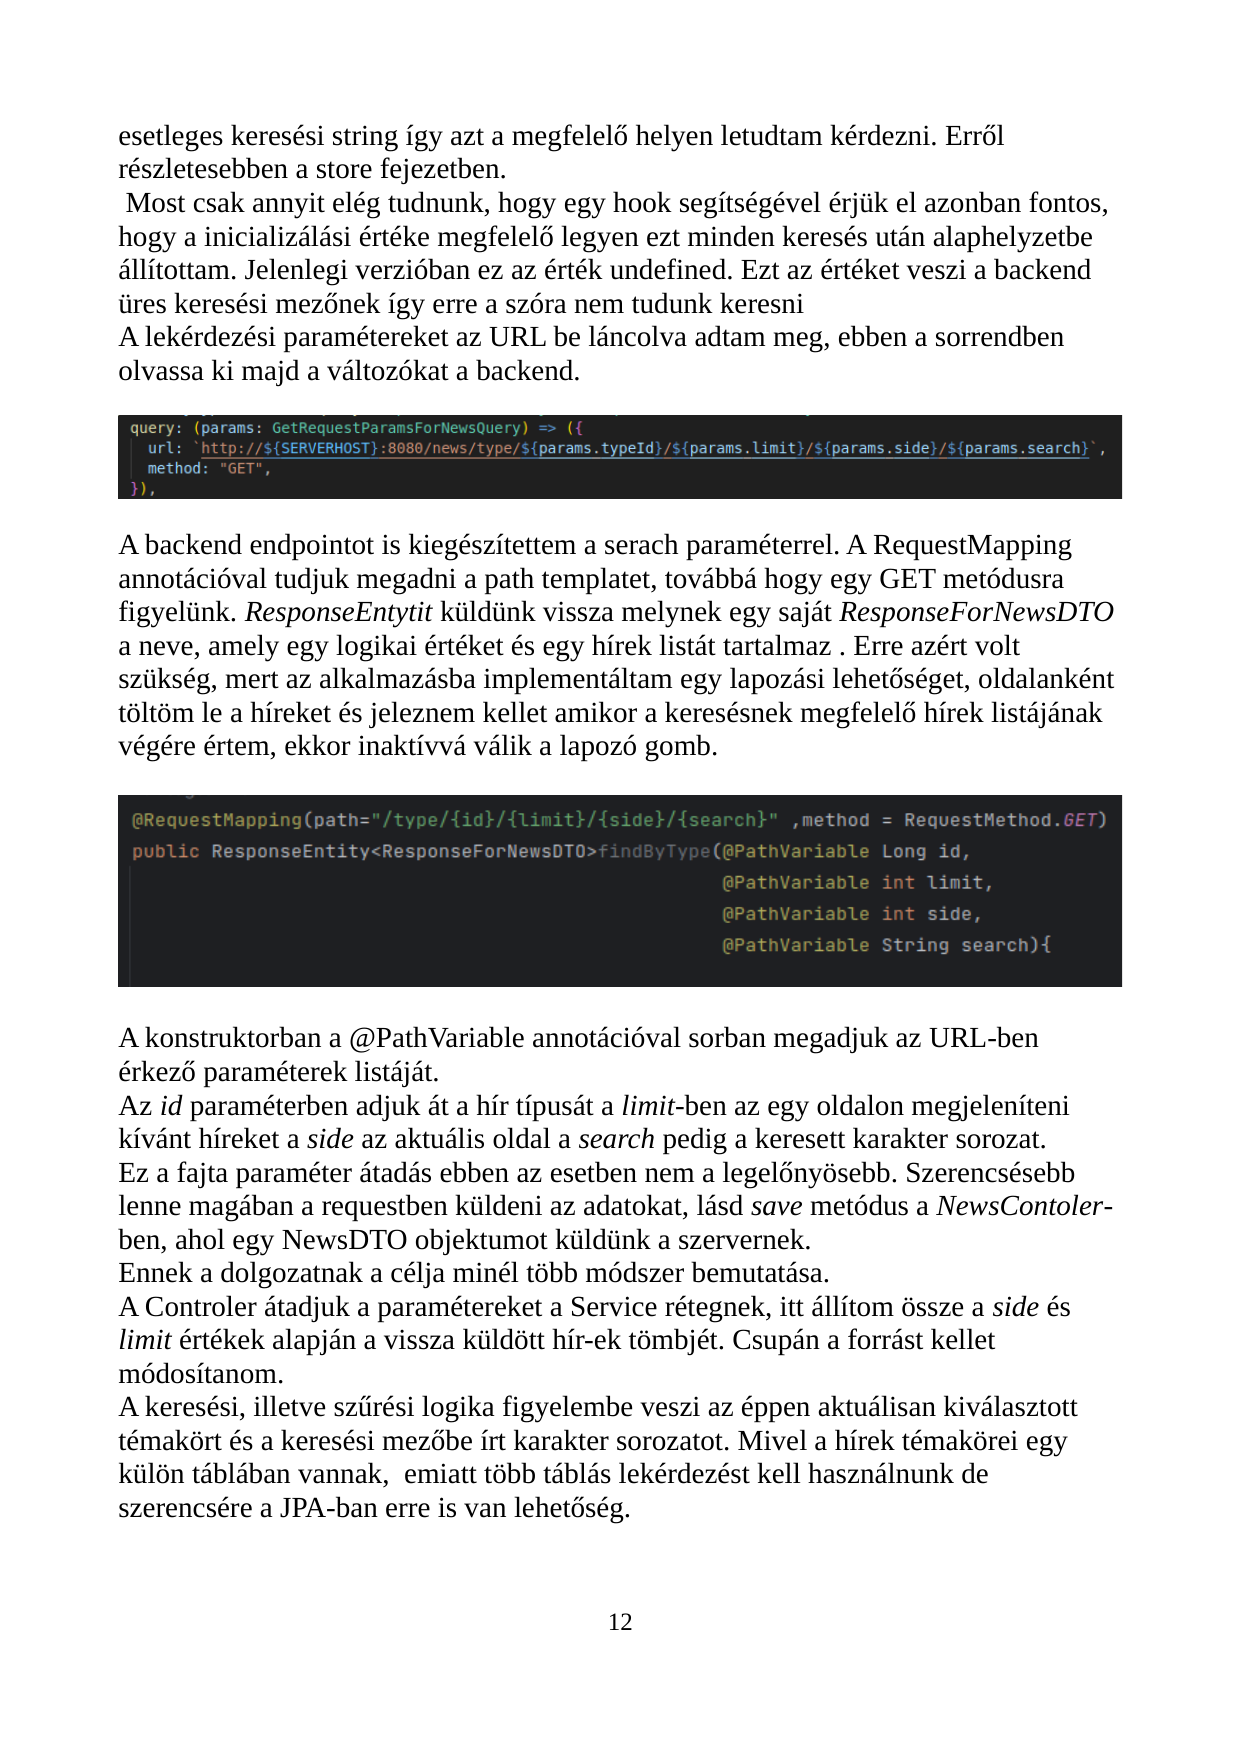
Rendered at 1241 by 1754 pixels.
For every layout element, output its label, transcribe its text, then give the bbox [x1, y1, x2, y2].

text A konstruktorban a @PathVariable annotációval sorban megadjuk az URL-ben érkező paraméterek listáját. Az id paraméterben adjuk át a hír típusát a limit-ben az egy oldalon megjeleníteni kívánt híreket a side az aktuális oldal a search pedig a keresett karakter sorozat. Ez a fajta paraméter átadás ebben az esetben nem a legelőnyösebb. Szerencsésebb lenne magában a requestben küldeni az adatokat, lásd save metódus a NewsContoler-ben, ahol egy NewsDTO objektumot küldünk a szervernek. [118, 1021, 1122, 1255]
text A Controler átadjuk a paramétereket a Service rétegnek, itt állítom össze a side és limit értékek alapján a vissza küldött hír-ek tömbjét. Csupán a forrást kellet módosítanom. A keresési, illetve szűrési logika figyelembe veszi az éppen aktuálisan kiválasztott témakört és a keresési mezőbe írt karakter sorozatot. Mivel a hírek témakörei egy külön táblában vannak, emiatt több táblás lekérdezést kell használnunk de szerencsére a JPA-ban erre is van lehetőség. [118, 1289, 1122, 1524]
picture [118, 415, 1123, 499]
text A lekérdezési paramétereket az URL be láncolva adtam meg, ebben a sorrendben olvassa ki majd a változókat a backend. [118, 319, 1122, 386]
text Most csak annyit elég tudnunk, hogy egy hook segítségével érjük el azonban fontos, hogy a inicializálási értéke megfelelő legyen ezt minden keresés után alaphelyzetbe állítottam. Jelenlegi verzióban ez az érték undefined. Ezt az értéket veszi a backend üres keresési mezőnek így erre a szóra nem tudunk keresni [118, 185, 1122, 319]
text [118, 118, 1122, 185]
text Ennek a dolgozatnak a célja minél több módszer bemutatása. [118, 1255, 1122, 1289]
text A backend endpointot is kiegészítettem a serach paraméterrel. A RequestMapping annotációval tudjuk megadni a path templatet, továbbá hogy egy GET metódusra figyelünk. ResponseEntytit küldünk vissza melynek egy saját ResponseForNewsDTO a neve, amely egy logikai értéket és egy hírek listát tartalmaz . Erre azért volt szükség, mert az alkalmazásba implementáltam egy lapozási lehetőséget, oldalanként töltöm le a híreket és jeleznem kellet amikor a keresésnek megfelelő hírek listájának végére értem, ekkor inaktívvá válik a lapozó gomb. [118, 527, 1122, 762]
picture [118, 795, 1123, 987]
